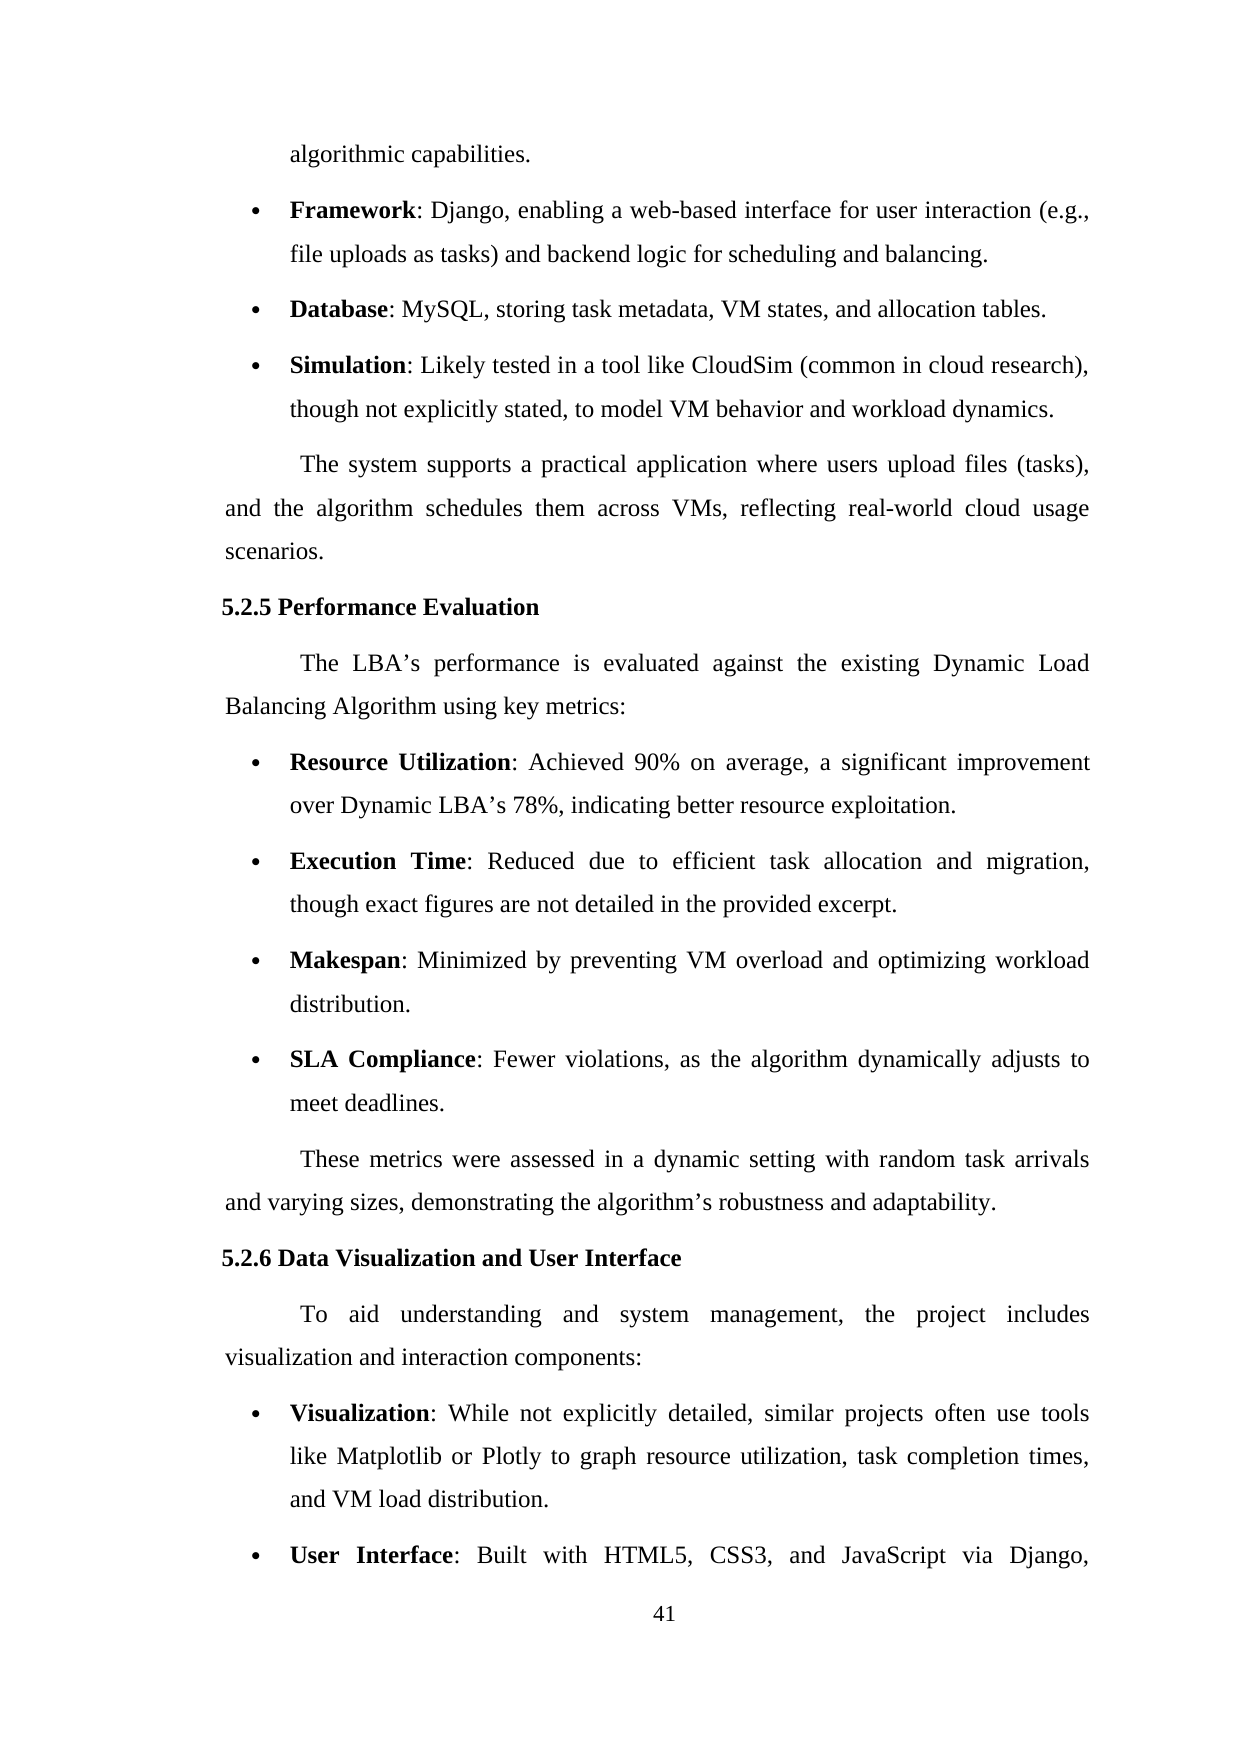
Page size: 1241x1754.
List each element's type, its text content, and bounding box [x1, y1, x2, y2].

text 5.2.5 Performance Evaluation [221, 592, 1090, 621]
list Resource Utilization: Achieved 90% on average, a significant improvement over Dynamic LBA’s 78%, indicating better resource exploitation. [252, 747, 1090, 819]
list Framework: Django, enabling a web-based interface for user interaction (e.g., file uploads as tasks) and backend logic for scheduling and balancing. [252, 195, 1090, 267]
list Makespan: Minimized by preventing VM overload and optimizing workload distribution. [252, 945, 1090, 1017]
text 5.2.6 Data Visualization and User Interface [221, 1243, 1090, 1272]
list SLA Compliance: Fewer violations, as the algorithm dynamically adjusts to meet deadlines. [252, 1044, 1090, 1117]
text The LBA’s performance is evaluated against the existing Dynamic Load Balancing Algorithm using key metrics: [225, 648, 1090, 720]
list Simulation: Likely tested in a tool like CloudSim (common in cloud research), though not explicitly stated, to model VM behavior and workload dynamics. [252, 350, 1090, 422]
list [252, 1540, 1090, 1569]
list Visualization: While not explicitly detailed, similar projects often use tools like Matplotlib or Plotly to graph resource utilization, task completion times, and VM load distribution. [252, 1398, 1090, 1513]
text To aid understanding and system management, the project includes visualization and interaction components: [225, 1299, 1090, 1371]
list Database: MySQL, storing task metadata, VM states, and allocation tables. [252, 294, 1090, 323]
text These metrics were assessed in a dynamic setting with random task arrivals and varying sizes, demonstrating the algorithm’s robustness and adaptability. [225, 1144, 1090, 1216]
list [252, 139, 1090, 168]
list Execution Time: Reduced due to efficient task allocation and migration, though exact figures are not detailed in the provided excerpt. [252, 846, 1090, 918]
text The system supports a practical application where users upload files (tasks), and the algorithm schedules them across VMs, reflecting real-world cloud usage scenarios. [225, 449, 1090, 565]
